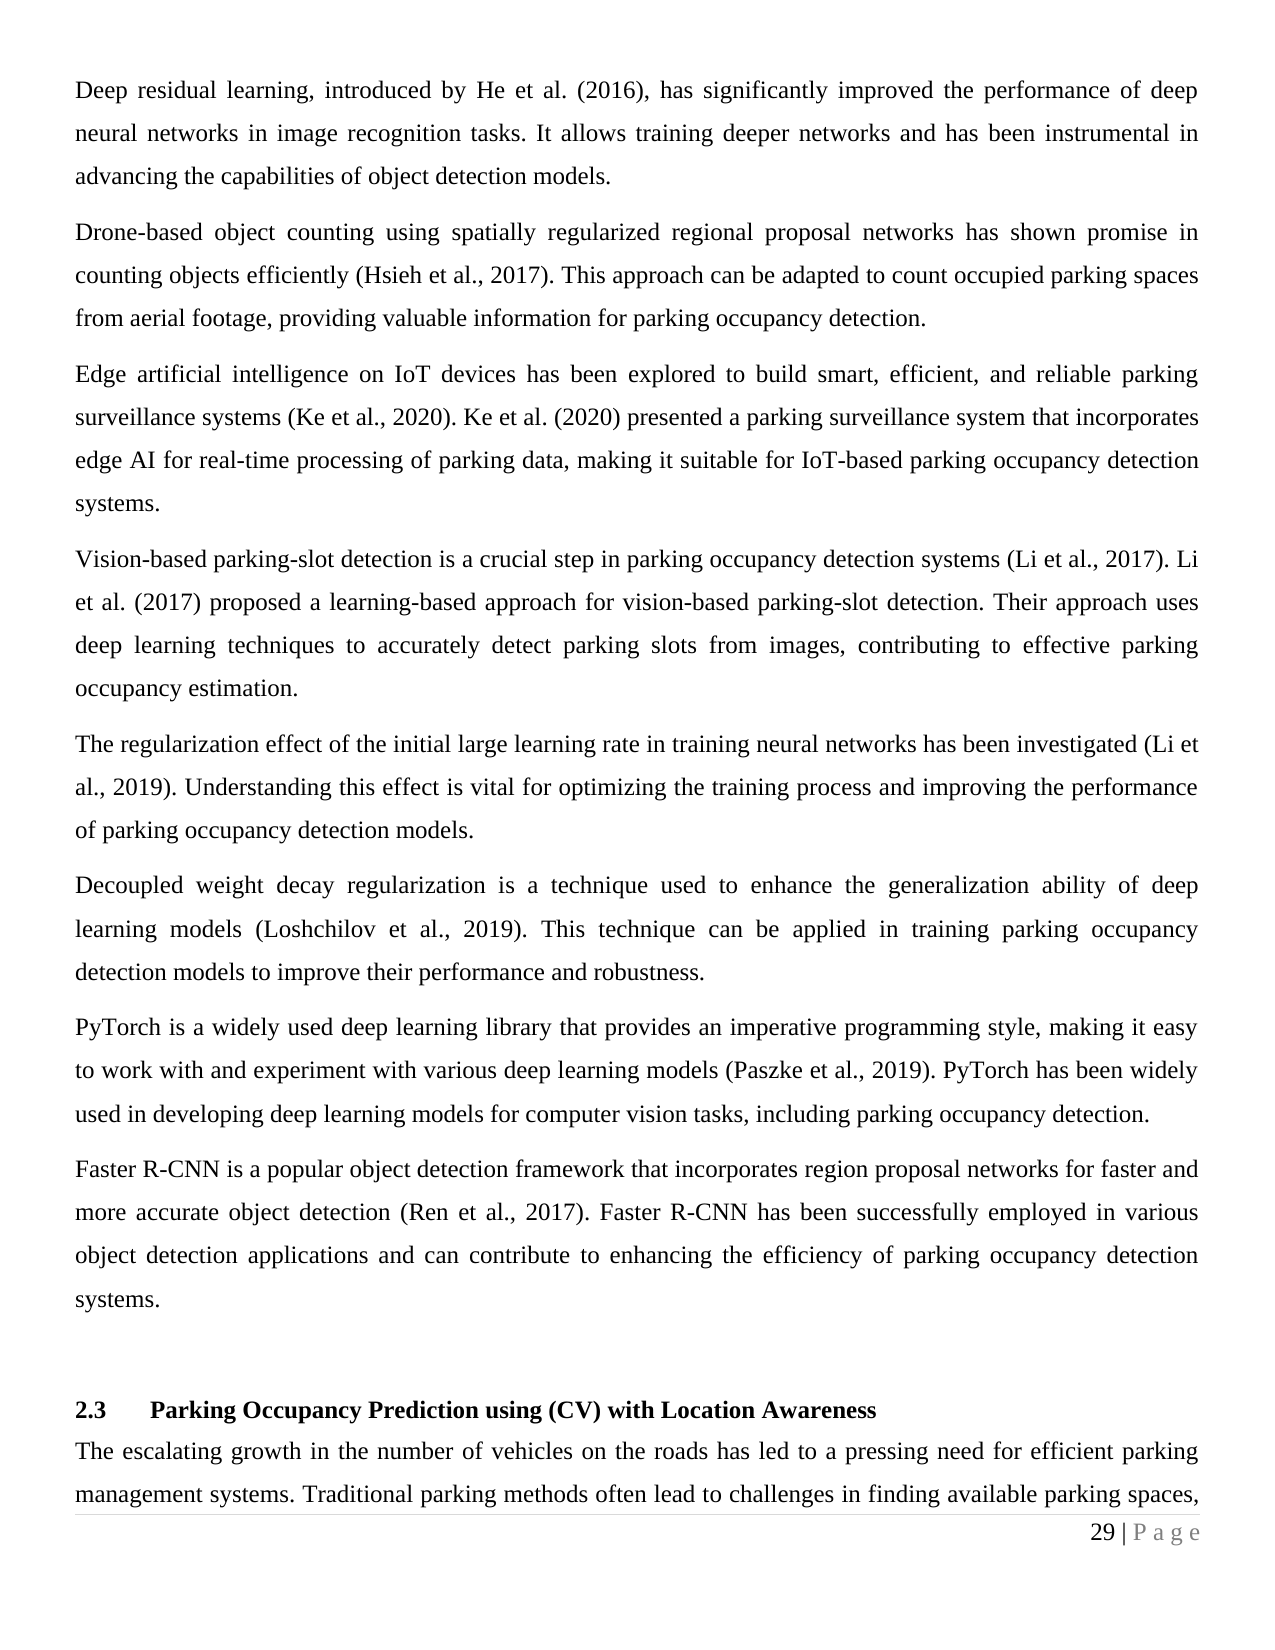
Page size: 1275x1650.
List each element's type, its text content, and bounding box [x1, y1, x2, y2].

text Drone-based object counting using spatially regularized regional proposal networks has shown promise in counting objects efficiently (Hsieh et al., 2017). This approach can be adapted to count occupied parking spaces from aerial footage, providing valuable information for parking occupancy detection. [75, 217, 1200, 332]
subtitle 2.3 Parking Occupancy Prediction using (CV) with Location Awareness [75, 1395, 1200, 1424]
text The regularization effect of the initial large learning rate in training neural networks has been investigated (Li et al., 2019). Understanding this effect is vital for optimizing the training process and improving the performance of parking occupancy detection models. [75, 729, 1200, 844]
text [75, 1436, 1200, 1508]
text PyTorch is a widely used deep learning library that provides an imperative programming style, making it easy to work with and experiment with various deep learning models (Paszke et al., 2019). PyTorch has been widely used in developing deep learning models for computer vision tasks, including parking occupancy detection. [75, 1012, 1200, 1127]
text Vision-based parking-slot detection is a crucial step in parking occupancy detection systems (Li et al., 2017). Li et al. (2017) proposed a learning-based approach for vision-based parking-slot detection. Their approach uses deep learning techniques to accurately detect parking slots from images, contributing to effective parking occupancy estimation. [75, 544, 1200, 702]
text Decoupled weight decay regularization is a technique used to enhance the generalization ability of deep learning models (Loshchilov et al., 2019). This technique can be applied in training parking occupancy detection models to improve their performance and robustness. [75, 871, 1200, 986]
text Deep residual learning, introduced by He et al. (2016), has significantly improved the performance of deep neural networks in image recognition tasks. It allows training deeper networks and has been instrumental in advancing the capabilities of object detection models. [75, 75, 1200, 190]
text Edge artificial intelligence on IoT devices has been explored to build smart, efficient, and reliable parking surveillance systems (Ke et al., 2020). Ke et al. (2020) presented a parking surveillance system that incorporates edge AI for real-time processing of parking data, making it suitable for IoT-based parking occupancy detection systems. [75, 359, 1200, 517]
text Faster R-CNN is a popular object detection framework that incorporates region proposal networks for faster and more accurate object detection (Ren et al., 2017). Faster R-CNN has been successfully employed in various object detection applications and can contribute to enhancing the efficiency of parking occupancy detection systems. [75, 1154, 1200, 1312]
